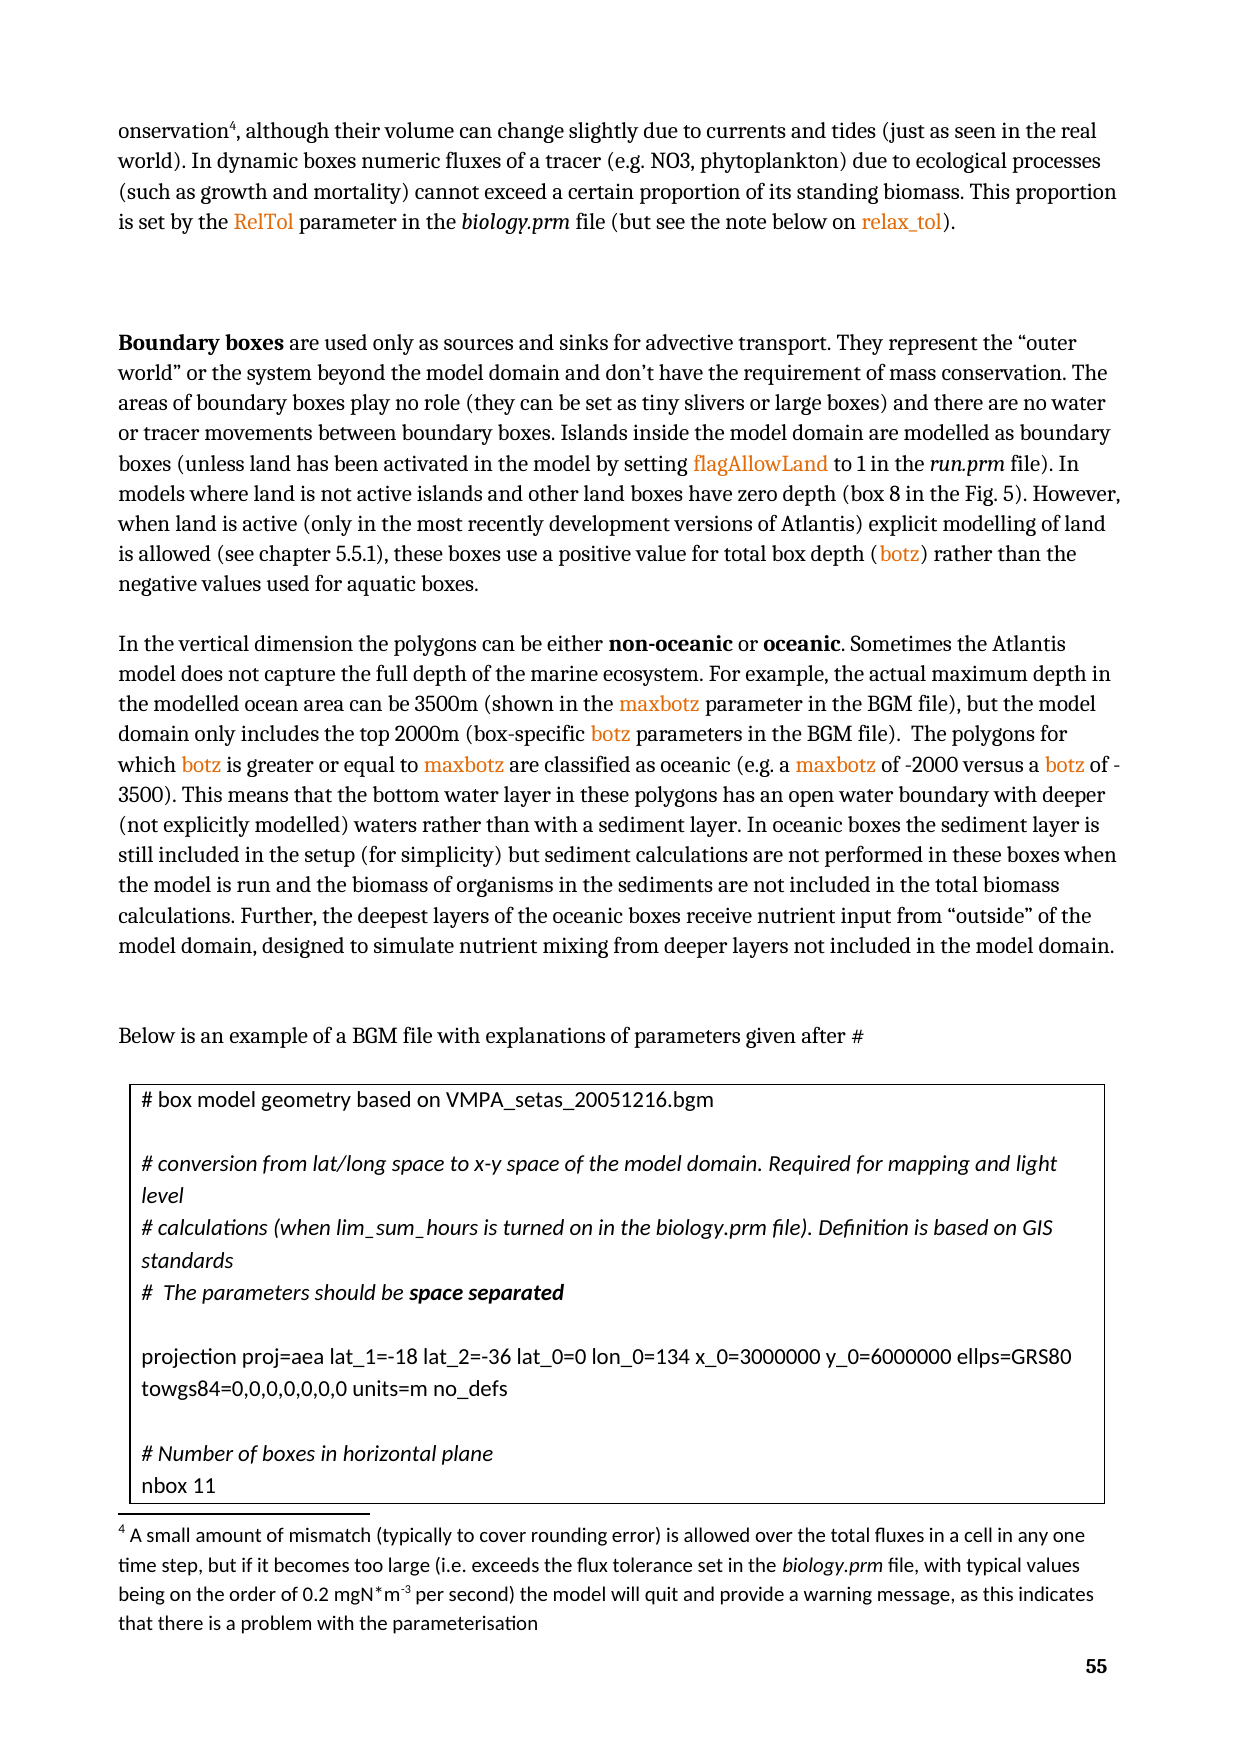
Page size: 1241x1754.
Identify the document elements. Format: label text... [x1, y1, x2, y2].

text Below is an example of a BGM file with explanations of parameters given after # [118, 1023, 1122, 1050]
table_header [131, 1085, 1104, 1503]
text In the vertical dimension the polygons can be either non-oceanic or oceanic. Sometimes the Atlantis model does not capture the full depth of the marine ecosystem. For example, the actual maximum depth in the modelled ocean area can be 3500m (shown in the maxbotz parameter in the BGM file), but the model domain only includes the top 2000m (box-specific botz parameters in the BGM file). The polygons for which botz is greater or equal to maxbotz are classified as oceanic (e.g. a maxbotz of -2000 versus a botz of -3500). This means that the bottom water layer in these polygons has an open water boundary with deeper (not explicitly modelled) waters rather than with a sediment layer. In oceanic boxes the sediment layer is still included in the setup (for simplicity) but sediment calculations are not performed in these boxes when the model is run and the biomass of organisms in the sediments are not included in the total biomass calculations. Further, the deepest layers of the oceanic boxes receive nutrient input from “outside” of the model domain, designed to simulate nutrient mixing from deeper layers not included in the model domain. [118, 631, 1122, 959]
text Boundary boxes are used only as sources and sinks for advective transport. They represent the “outer world” or the system beyond the model domain and don’t have the requirement of mass conservation. The areas of boundary boxes play no role (they can be set as tiny slivers or large boxes) and there are no water or tracer movements between boundary boxes. Islands inside the model domain are modelled as boundary boxes (unless land has been activated in the model by setting flagAllowLand to 1 in the run.prm file). In models where land is not active islands and other land boxes have zero depth (box 8 in the Fig. 5). However, when land is active (only in the most recently development versions of Atlantis) explicit modelling of land is allowed (see chapter 5.5.1), these boxes use a positive value for total box depth (botz) rather than the negative values used for aquatic boxes. [118, 329, 1122, 598]
